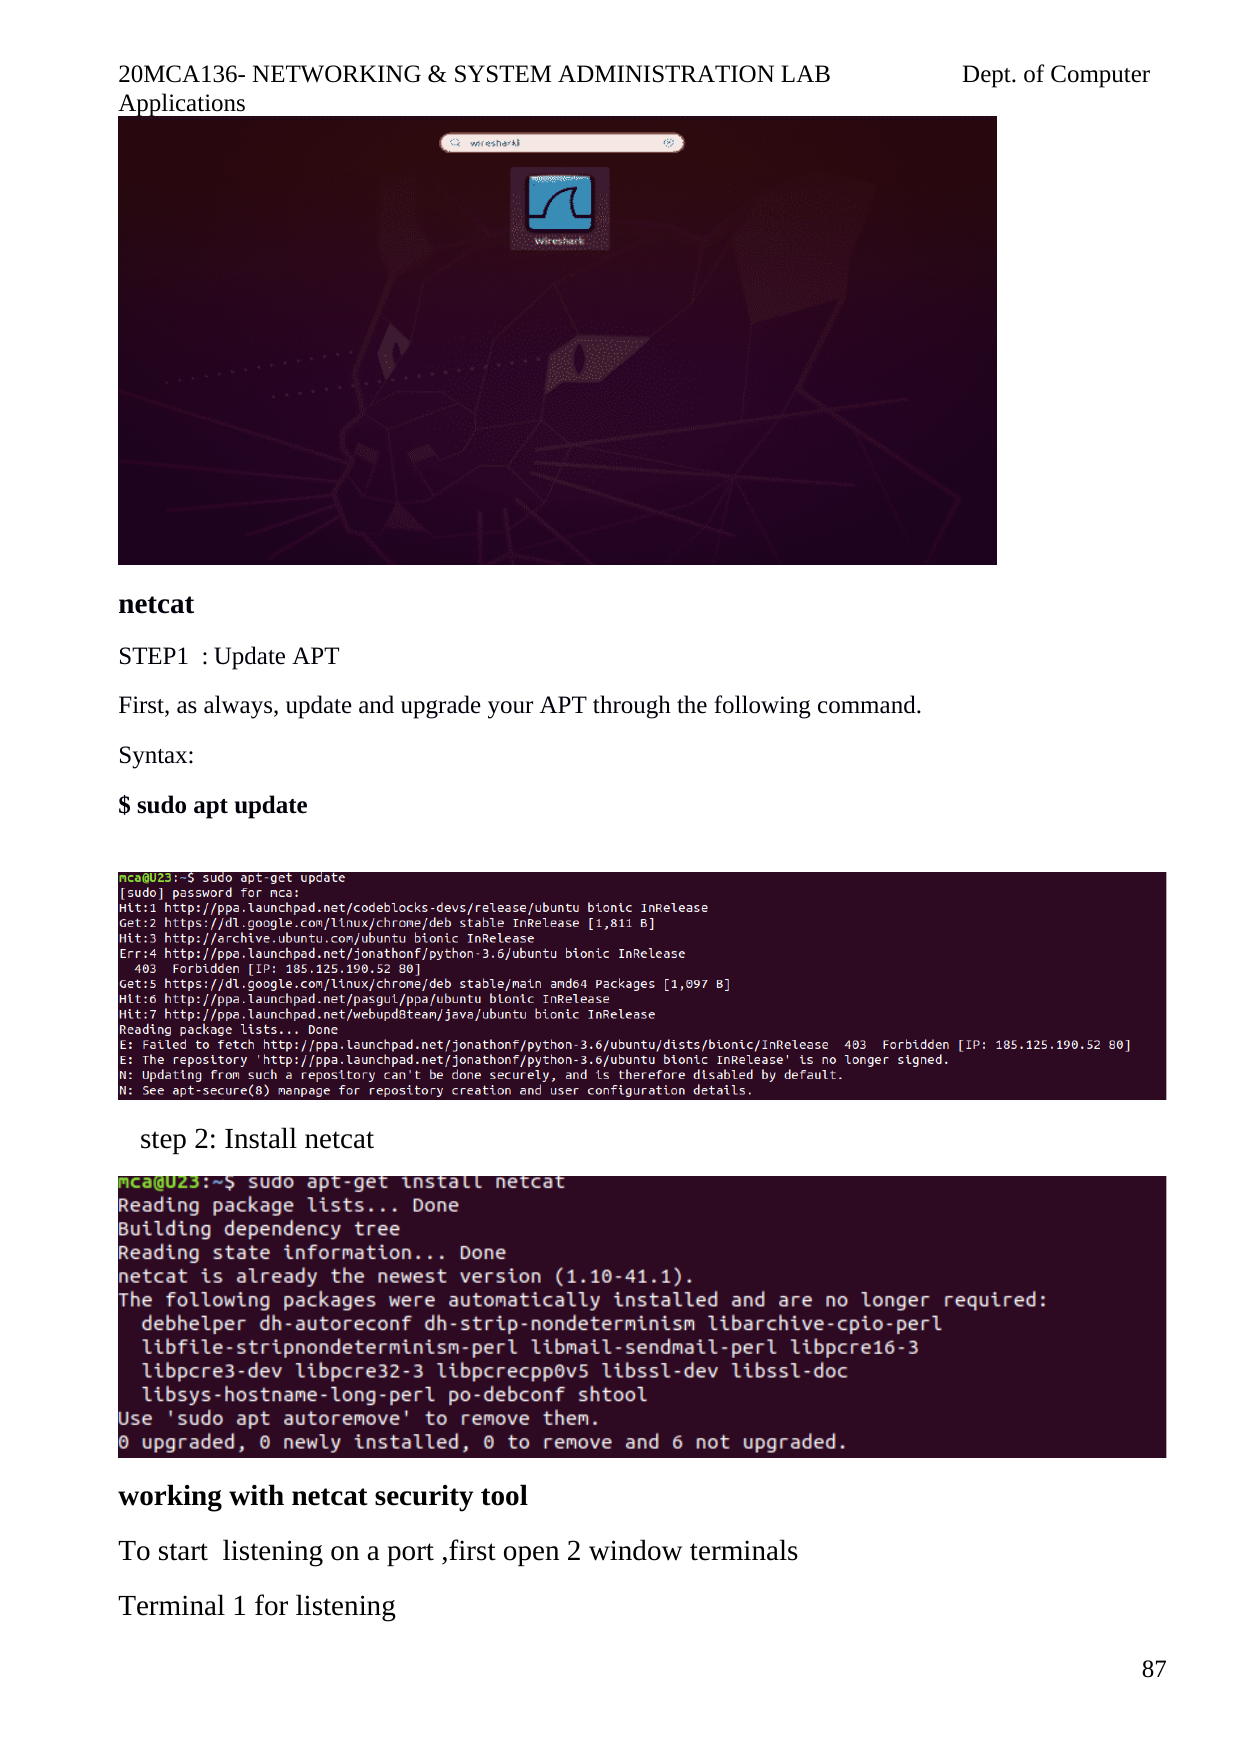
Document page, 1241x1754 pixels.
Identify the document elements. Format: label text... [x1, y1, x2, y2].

text working with netcat security tool [118, 1478, 1167, 1512]
text Syntax: [118, 740, 1167, 769]
picture [118, 1176, 1167, 1458]
picture [118, 116, 997, 565]
text Terminal 1 for listening [118, 1588, 1167, 1622]
picture [118, 872, 1167, 1100]
text First, as always, update and upgrade your APT through the following command. [118, 691, 1167, 719]
text step 2: Install netcat [118, 1121, 1167, 1154]
text STEP1 : Update APT [118, 641, 1167, 670]
text netcat [118, 586, 1167, 619]
text To start listening on a port ,first open 2 window terminals [118, 1533, 1167, 1567]
text $ sudo apt update [118, 790, 1167, 819]
